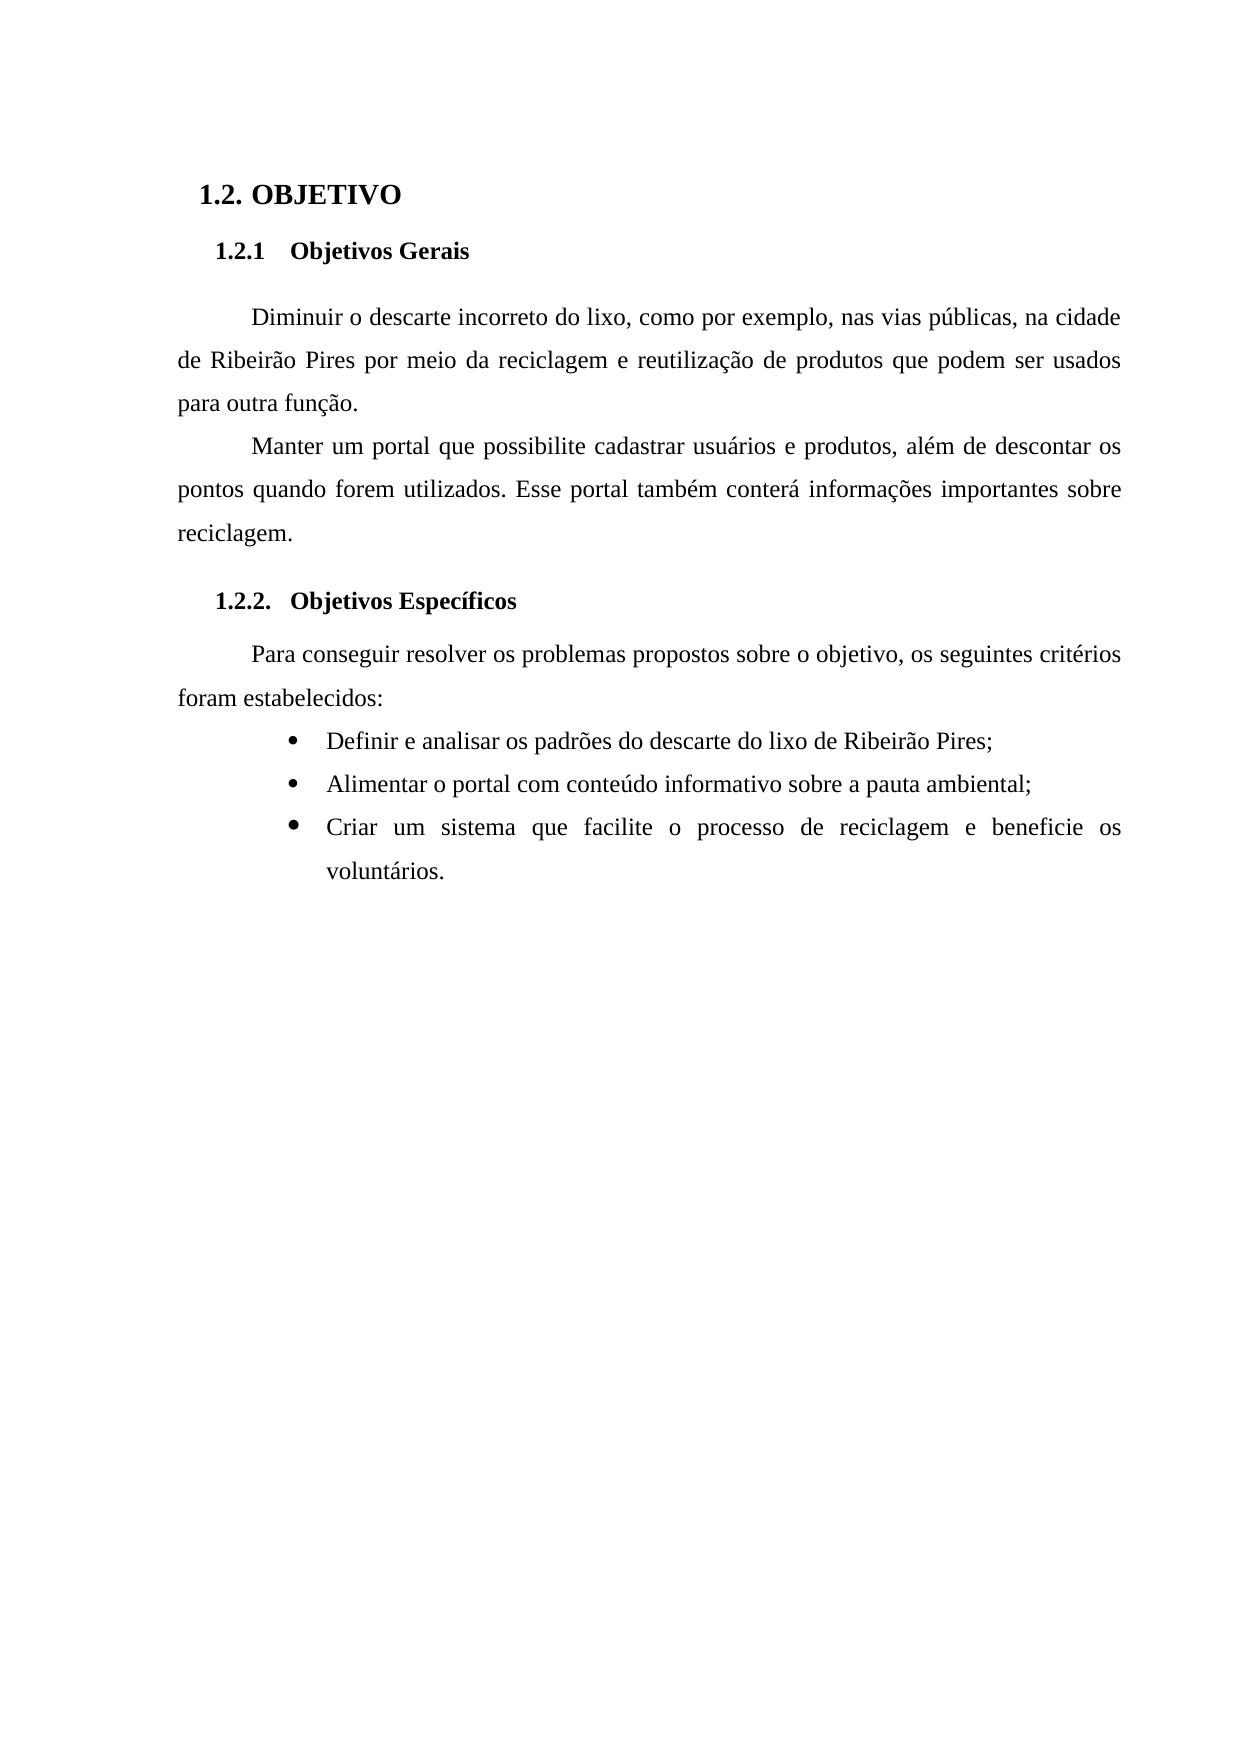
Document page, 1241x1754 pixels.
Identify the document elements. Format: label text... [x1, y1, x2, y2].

list Objetivos Específicos [215, 586, 1122, 614]
text Diminuir o descarte incorreto do lixo, como por exemplo, nas vias públicas, na cidade de Ribeirão Pires por meio da reciclagem e reutilização de produtos que podem ser usados para outra função. [177, 302, 1122, 417]
list Alimentar o portal com conteúdo informativo sobre a pauta ambiental; [288, 769, 1122, 798]
list Definir e analisar os padrões do descarte do lixo de Ribeirão Pires; [288, 726, 1122, 754]
list Objetivos Gerais [215, 236, 1122, 264]
list Criar um sistema que facilite o processo de reciclagem e beneficie os voluntários. [288, 812, 1122, 885]
text Manter um portal que possibilite cadastrar usuários e produtos, além de descontar os pontos quando forem utilizados. Esse portal também conterá informações importantes sobre reciclagem. [177, 431, 1122, 546]
text Para conseguir resolver os problemas propostos sobre o objetivo, os seguintes critérios foram estabelecidos: [177, 639, 1122, 711]
text OBJETIVO [199, 177, 1122, 211]
